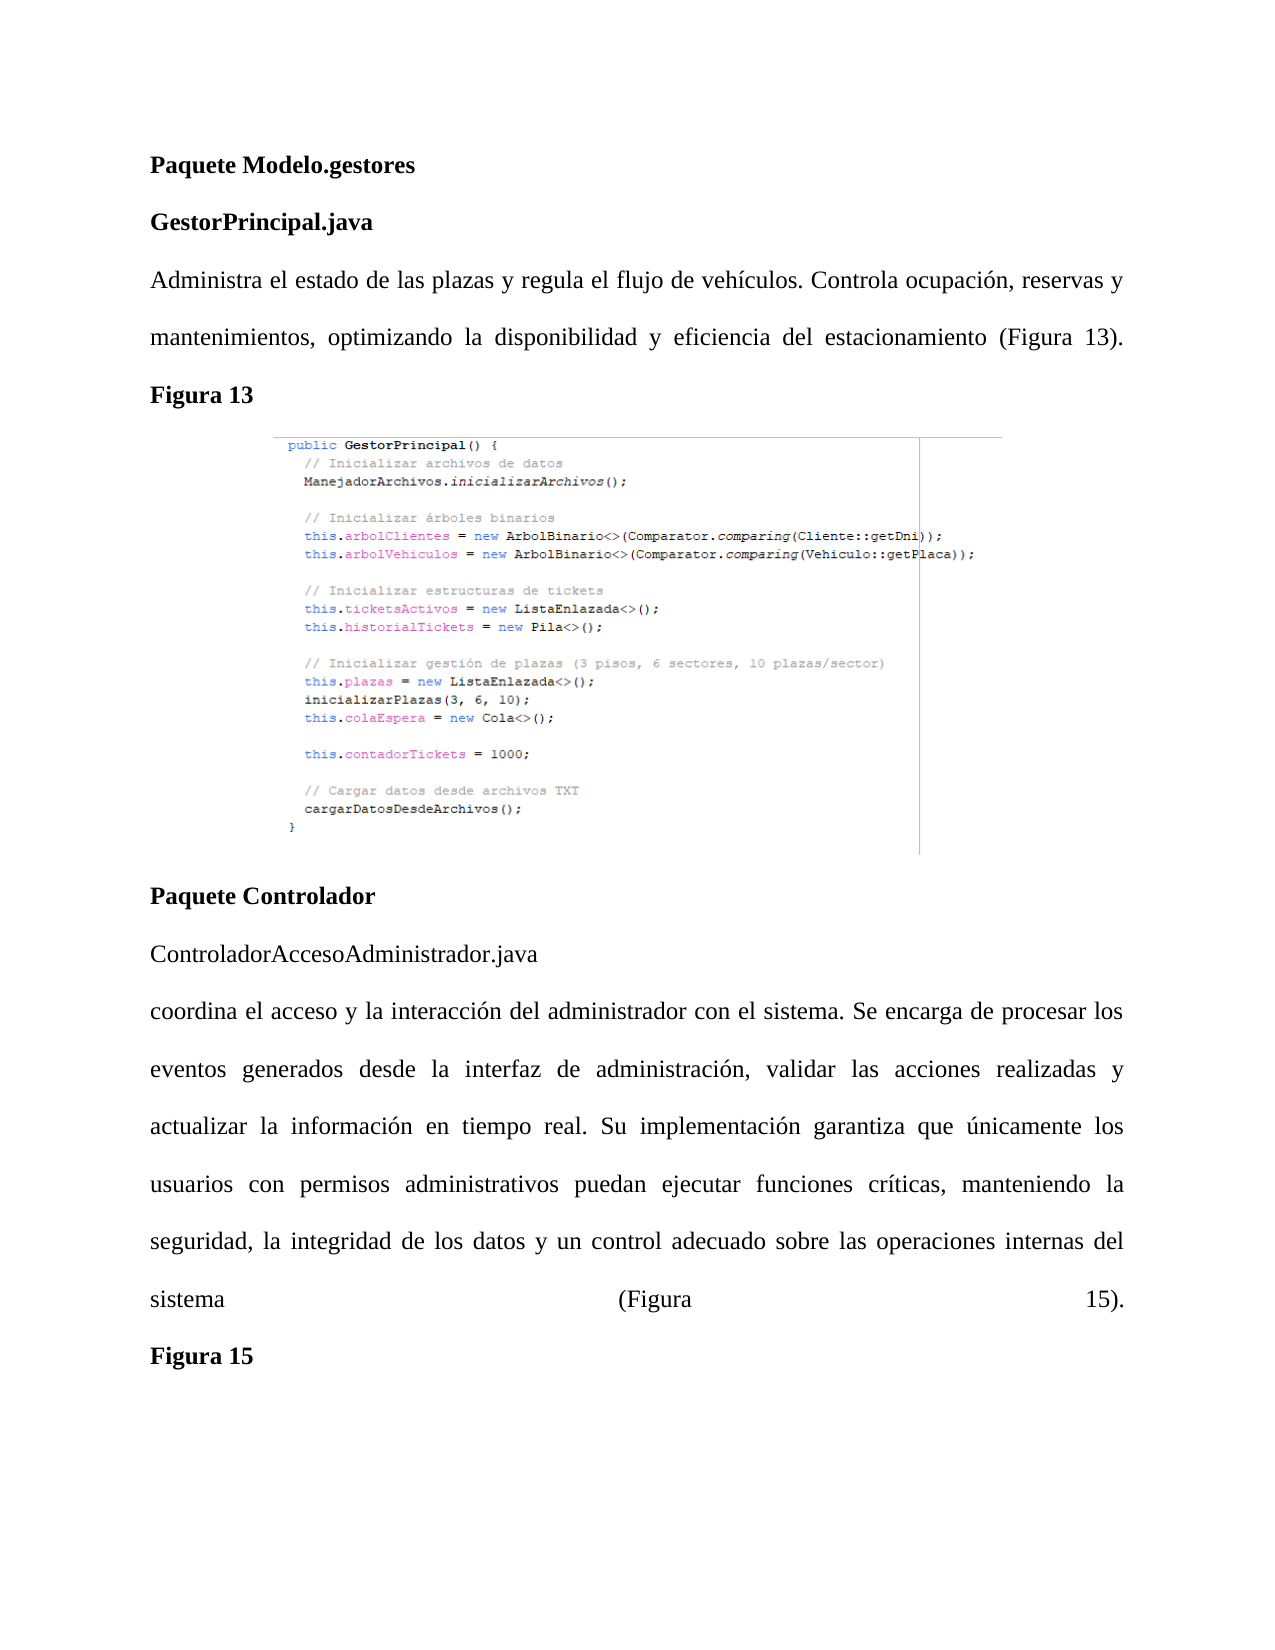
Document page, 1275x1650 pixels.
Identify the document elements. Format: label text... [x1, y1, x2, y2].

picture [273, 437, 1002, 855]
text Paquete Controlador [150, 881, 1125, 910]
text Paquete Modelo.gestores [150, 150, 1125, 179]
text GestorPrincipal.java Administra el estado de las plazas y regula el flujo de vehículos. Controla ocupación, reservas y mantenimientos, optimizando la disponibilidad y eficiencia del estacionamiento (Figura 13). Figura 13 [150, 207, 1125, 409]
text ControladorAccesoAdministrador.java coordina el acceso y la interacción del administrador con el sistema. Se encarga de procesar los eventos generados desde la interfaz de administración, validar las acciones realizadas y actualizar la información en tiempo real. Su implementación garantiza que únicamente los usuarios con permisos administrativos puedan ejecutar funciones críticas, manteniendo la seguridad, la integridad de los datos y un control adecuado sobre las operaciones internas del sistema (Figura 15). Figura 15 [150, 939, 1125, 1370]
